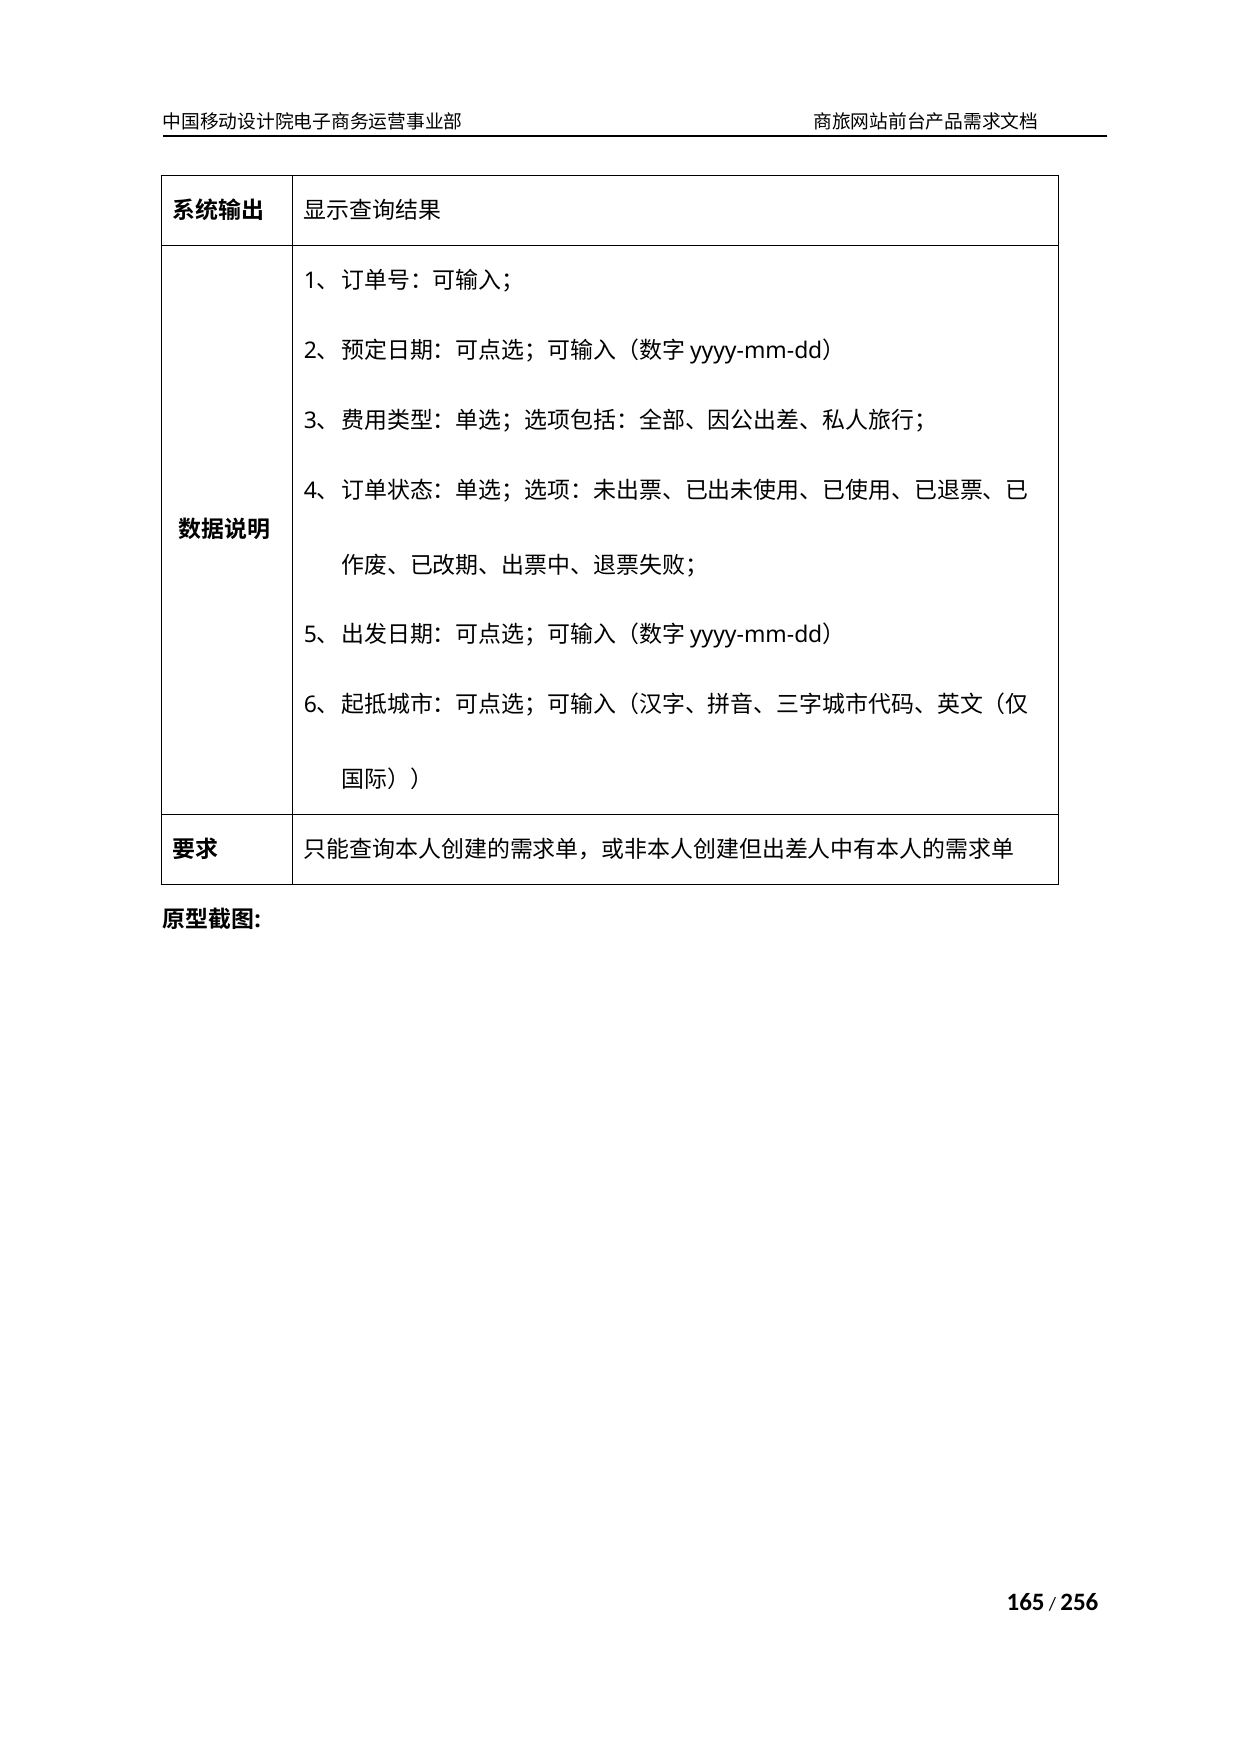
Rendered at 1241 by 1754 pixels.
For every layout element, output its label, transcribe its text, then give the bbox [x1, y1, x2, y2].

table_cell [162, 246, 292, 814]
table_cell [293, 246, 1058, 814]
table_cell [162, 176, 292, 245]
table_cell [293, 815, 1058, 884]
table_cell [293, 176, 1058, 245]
text 原型截图: [162, 885, 1107, 950]
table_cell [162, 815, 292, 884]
